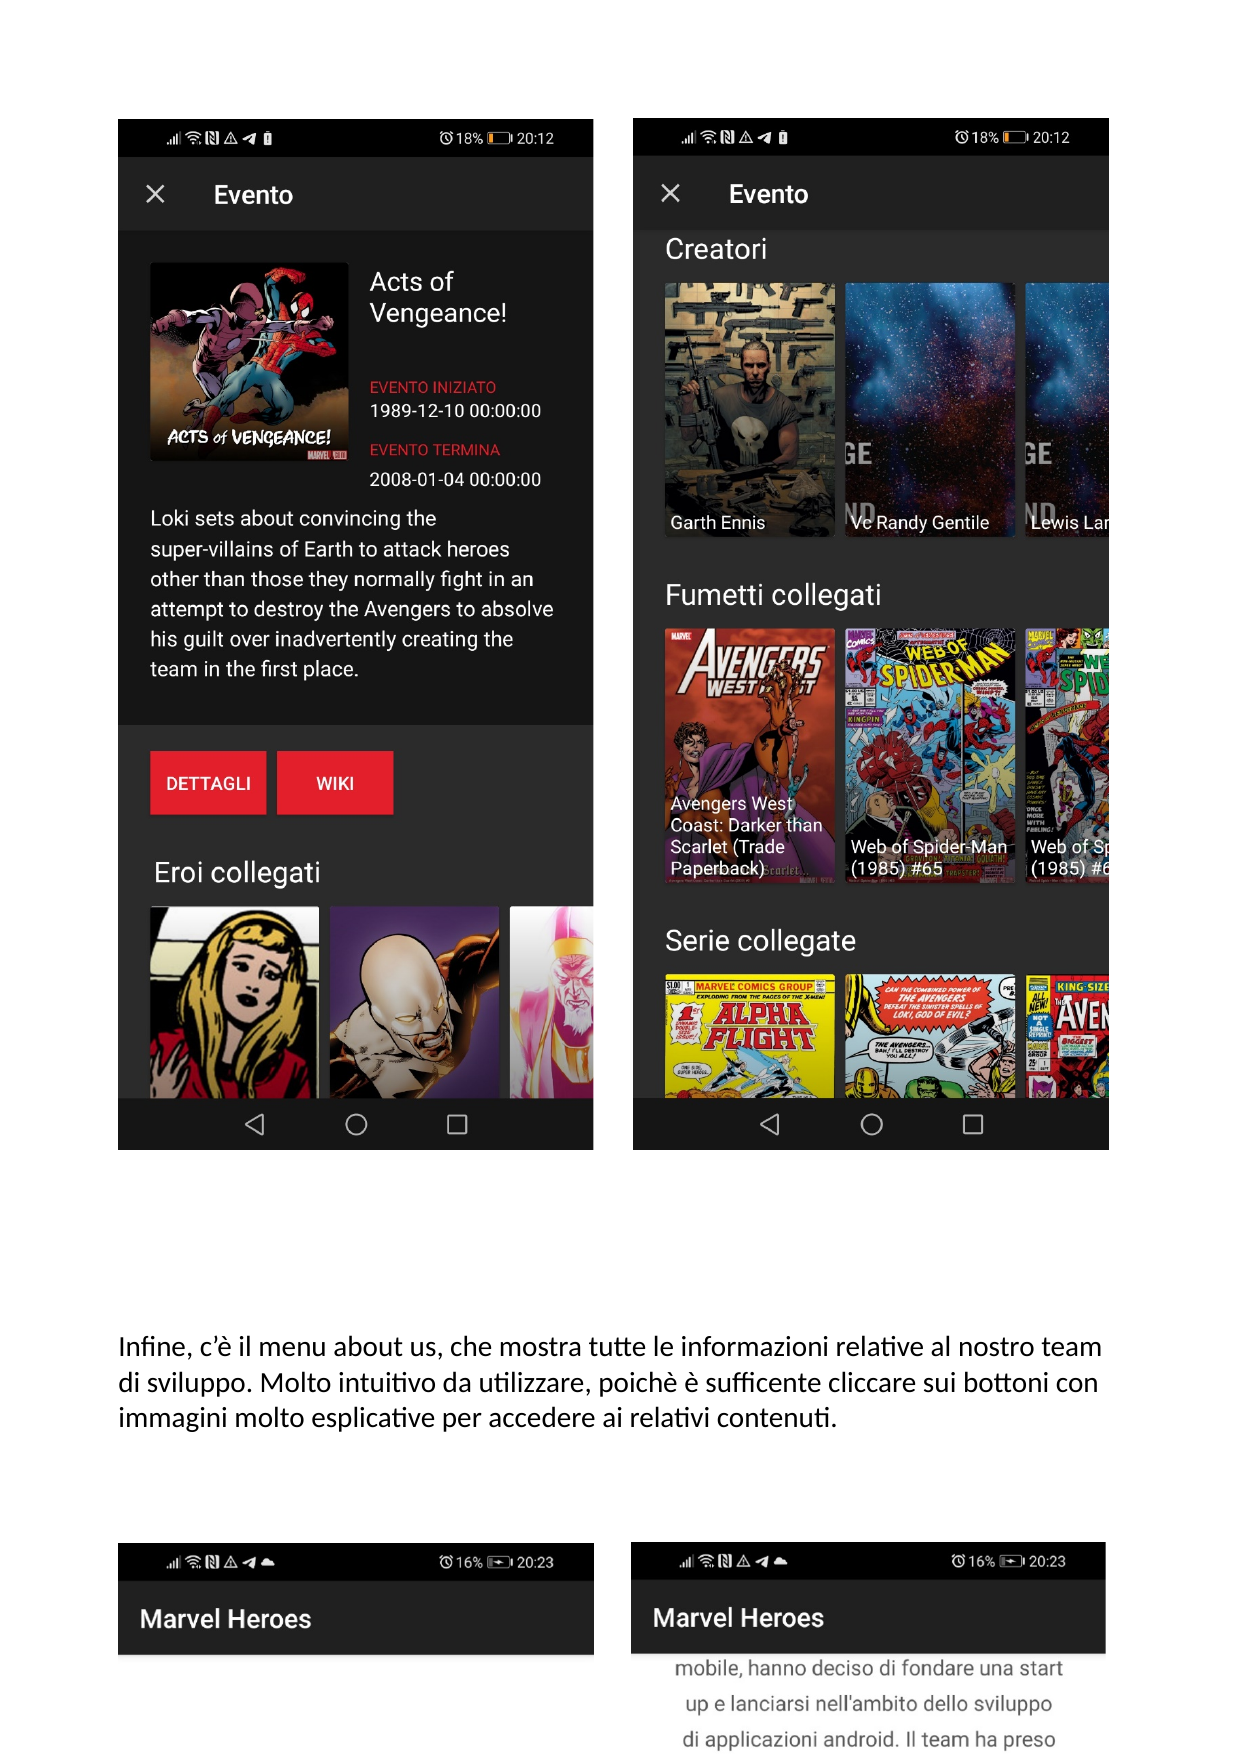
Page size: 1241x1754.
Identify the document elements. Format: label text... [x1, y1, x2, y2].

picture [631, 1542, 1106, 1754]
picture [118, 119, 594, 1150]
picture [118, 1543, 594, 1754]
text Infine, c’è il menu about us, che mostra tutte le informazioni relative al nostro team di sviluppo. Molto intuitivo da utilizzare, poichè è sufficente cliccare sui bottoni con immagini molto esplicative per accedere ai relativi contenuti. [118, 1328, 1122, 1435]
picture [633, 118, 1109, 1150]
